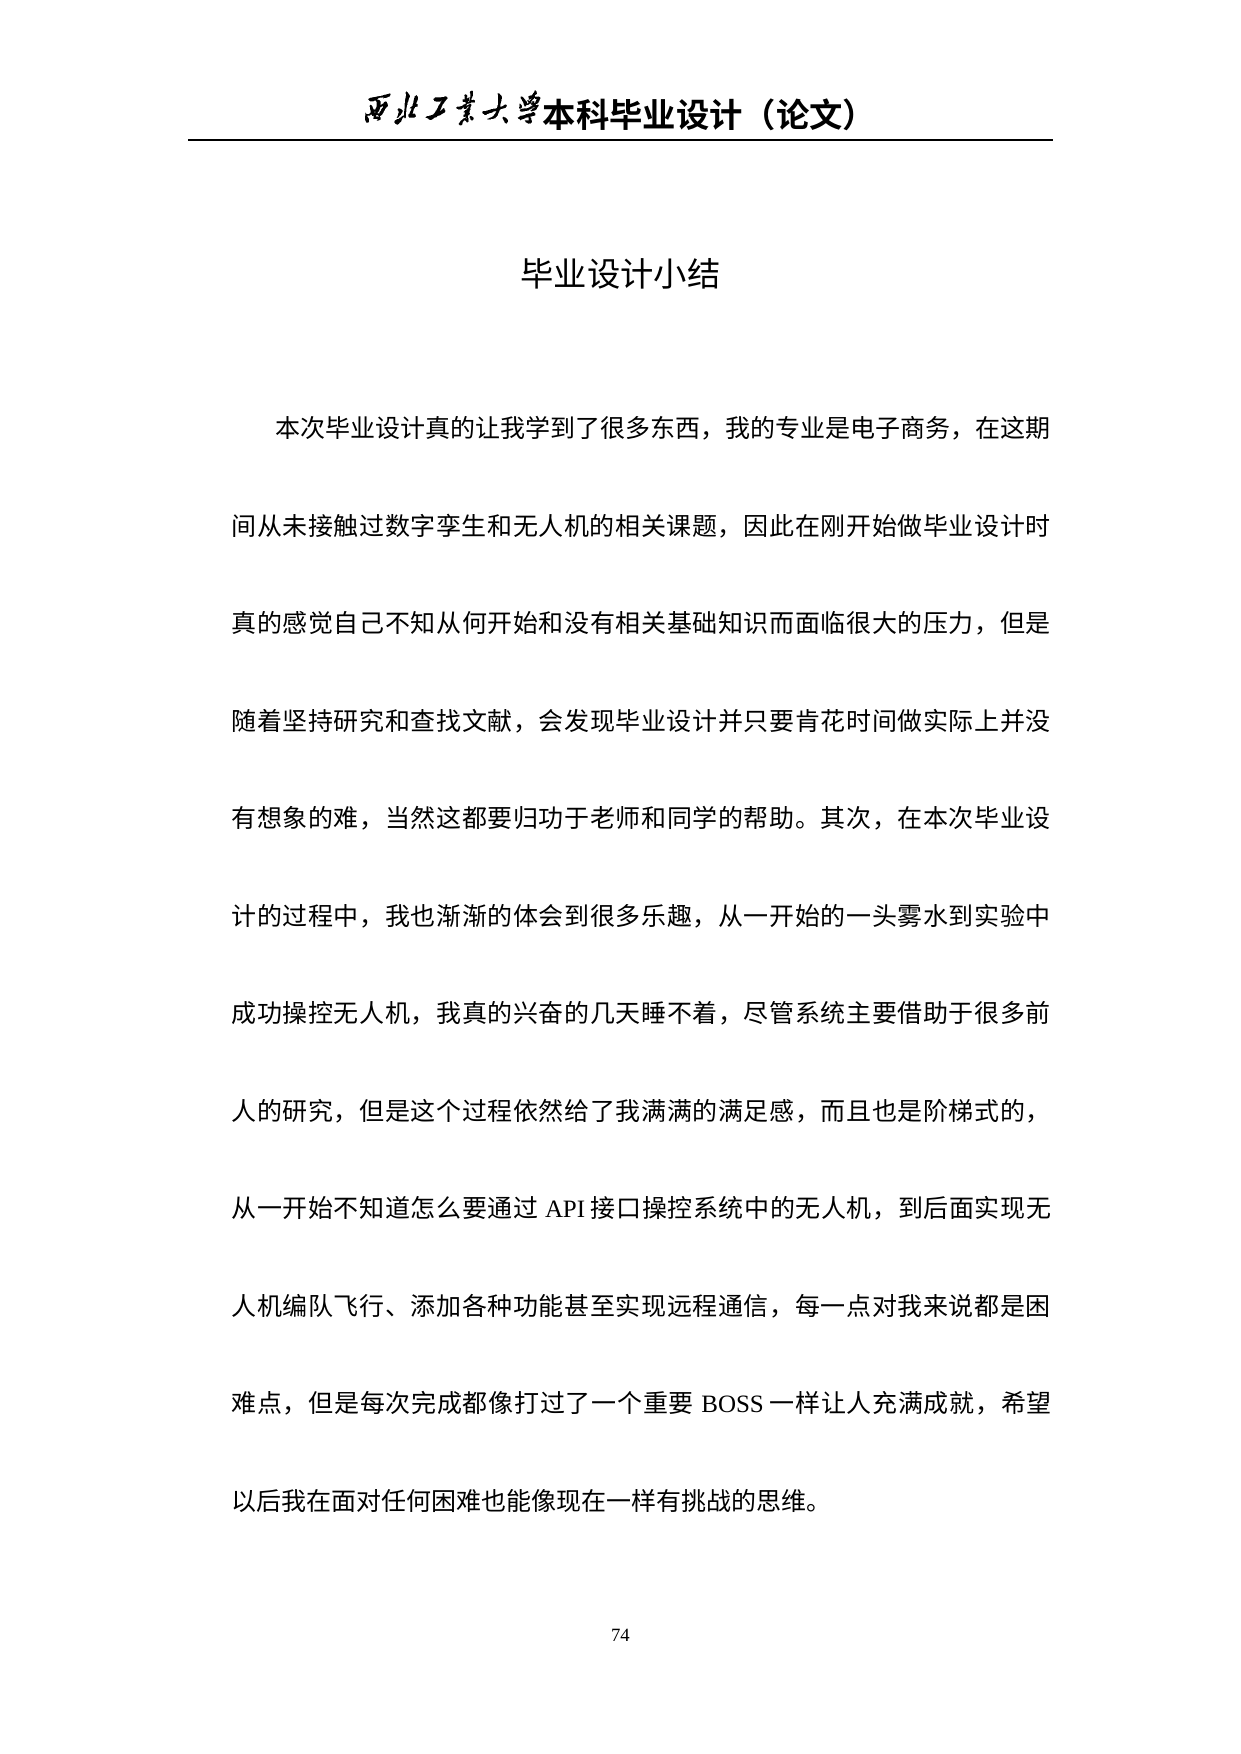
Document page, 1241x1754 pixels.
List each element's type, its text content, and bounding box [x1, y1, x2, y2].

subtitle 毕业设计小结 [187, 239, 1053, 304]
text 本次毕业设计真的让我学到了很多东西，我的专业是电子商务，在这期间从未接触过数字孪生和无人机的相关课题，因此在刚开始做毕业设计时真的感觉自己不知从何开始和没有相关基础知识而面临很大的压力，但是随着坚持研究和查找文献，会发现毕业设计并只要肯花时间做实际上并没有想象的难，当然这都要归功于老师和同学的帮助。其次，在本次毕业设计的过程中，我也渐渐的体会到很多乐趣，从一开始的一头雾水到实验中成功操控无人机，我真的兴奋的几天睡不着，尽管系统主要借助于很多前人的研究，但是这个过程依然给了我满满的满足感，而且也是阶梯式的，从一开始不知道怎么要通过API接口操控系统中的无人机，到后面实现无人机编队飞行、添加各种功能甚至实现远程通信，每一点对我来说都是困难点，但是每次完成都像打过了一个重要BOSS一样让人充满成就，希望以后我在面对任何困难也能像现在一样有挑战的思维。 [187, 394, 1053, 1532]
